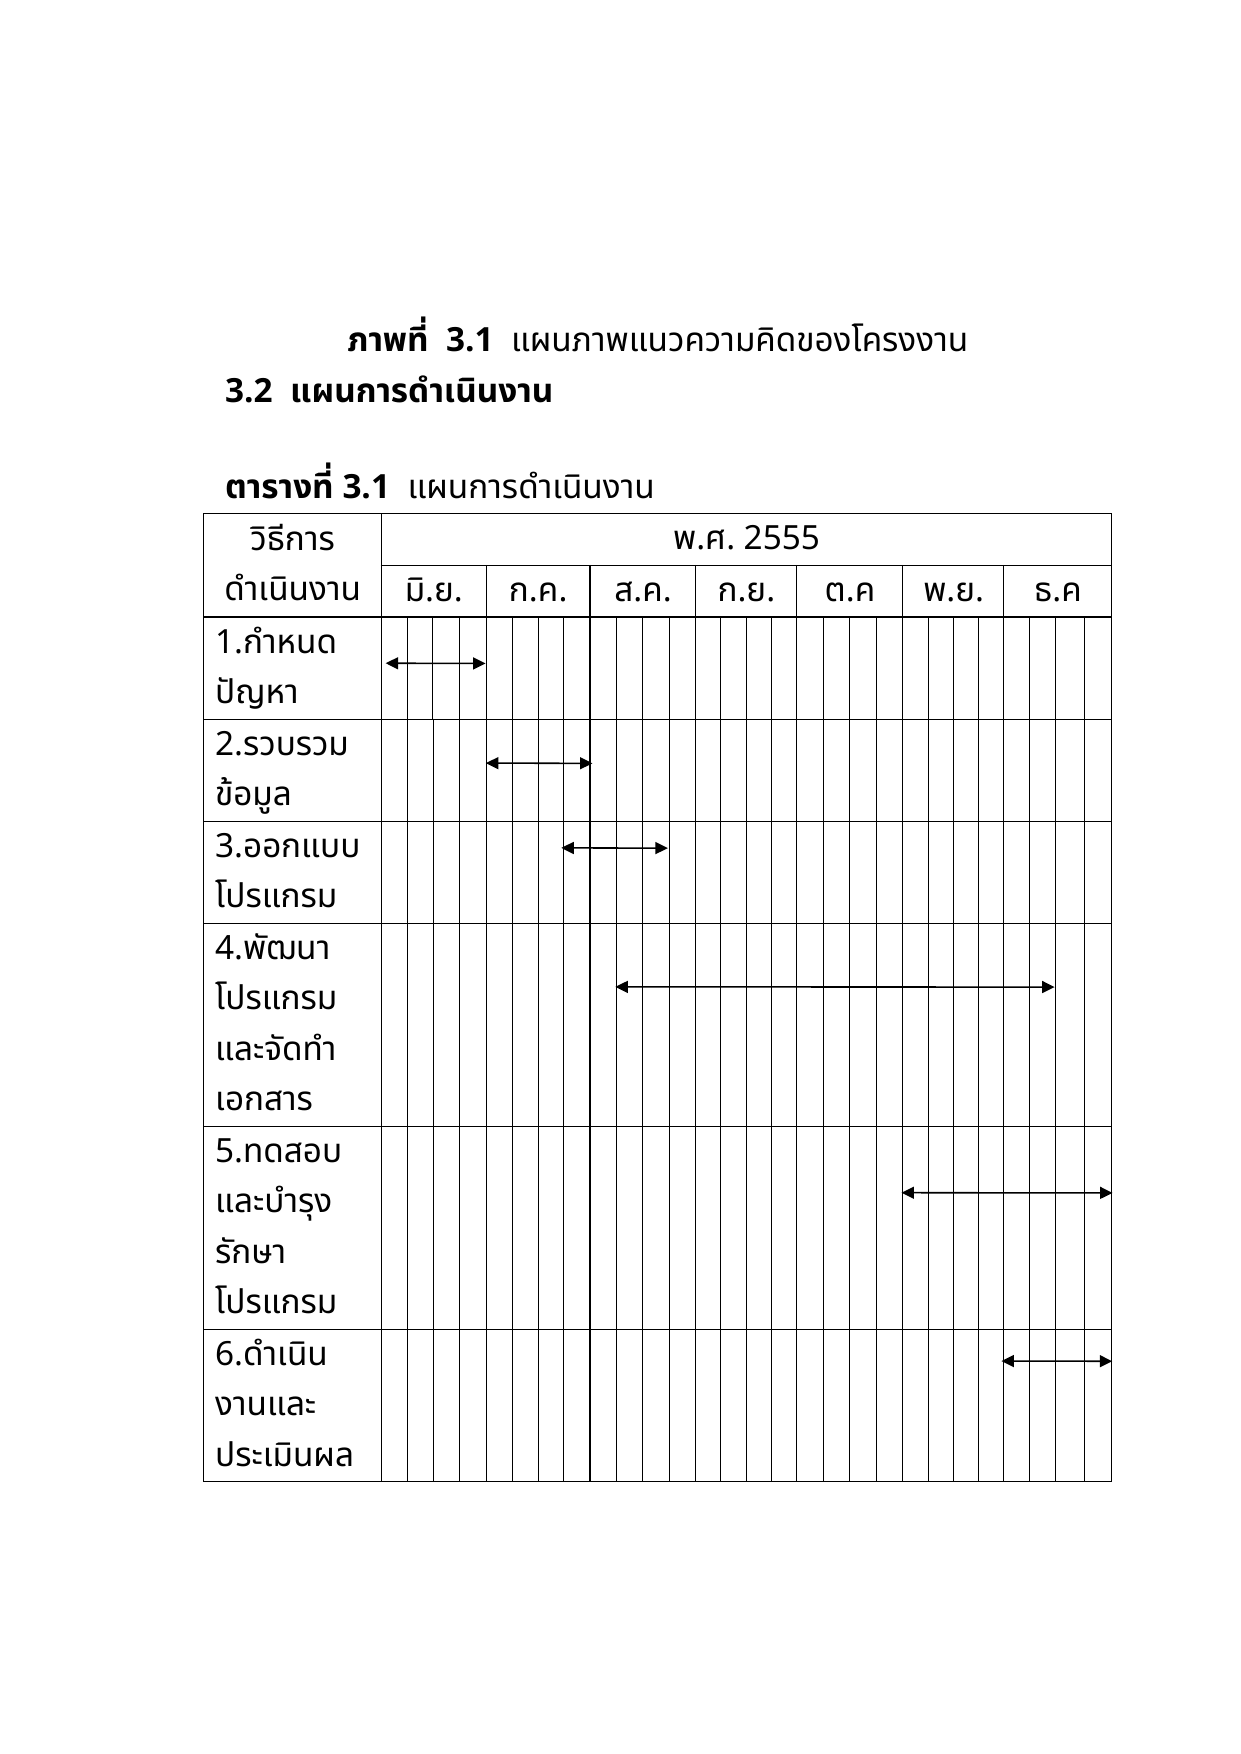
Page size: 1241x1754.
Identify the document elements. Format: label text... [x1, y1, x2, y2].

table_cell [643, 618, 669, 718]
table_cell [1085, 822, 1111, 923]
table_cell [850, 822, 876, 923]
table_cell [564, 849, 589, 923]
table_cell [696, 822, 720, 923]
table_cell ก.ย. [696, 566, 796, 616]
table_cell [850, 924, 876, 986]
table_cell [747, 1330, 771, 1481]
table_cell [929, 924, 953, 986]
table_cell [513, 1330, 538, 1481]
table_cell [539, 1330, 563, 1481]
table_cell [643, 1330, 669, 1481]
table_cell [721, 924, 746, 986]
table_cell [850, 720, 876, 821]
table_cell [929, 720, 953, 821]
table_cell ต.ค [797, 566, 902, 616]
table_cell [721, 822, 746, 923]
table_cell [670, 988, 695, 1126]
table_cell [1030, 822, 1055, 923]
table_cell [747, 720, 771, 821]
table_cell [460, 822, 486, 923]
table_cell [979, 924, 1003, 986]
table_cell [877, 720, 902, 821]
table_cell [460, 720, 486, 821]
table_cell [850, 618, 876, 718]
table_cell [747, 924, 771, 986]
table_cell [747, 1127, 771, 1328]
text ตารางที่ 3.1 แผนการดำเนินงาน [225, 462, 1090, 513]
table_cell [670, 618, 695, 718]
table_cell [1056, 618, 1084, 718]
table_cell [382, 924, 407, 1126]
table_cell [487, 1127, 512, 1328]
table_cell [617, 924, 642, 986]
table_cell [877, 618, 902, 718]
table_cell [487, 764, 512, 821]
table_cell [564, 720, 589, 762]
table_cell [824, 618, 849, 718]
table_cell [824, 988, 849, 1126]
table_cell [1004, 822, 1029, 923]
table_cell [539, 822, 563, 923]
table_cell [979, 822, 1003, 923]
table_cell [643, 1127, 669, 1328]
table_cell [1030, 720, 1055, 821]
table_header พ.ศ. 2555 [382, 514, 1111, 565]
table_cell [850, 1127, 876, 1328]
table_cell [1085, 618, 1111, 718]
table_cell [903, 822, 928, 923]
table_cell [1056, 1127, 1084, 1192]
table_cell [954, 988, 978, 1126]
text 3.2 แผนการดำเนินงาน [225, 366, 1090, 417]
table_cell [696, 1330, 720, 1481]
table_cell [617, 988, 642, 1126]
table_cell [513, 822, 538, 923]
table_cell [564, 822, 589, 847]
table_cell [460, 1127, 486, 1328]
table_cell [979, 1127, 1003, 1192]
table_cell [954, 1194, 978, 1328]
table_cell [382, 720, 407, 821]
table_cell [487, 822, 512, 923]
table_cell [772, 618, 796, 718]
table_cell [979, 1194, 1003, 1328]
table_cell [1004, 988, 1029, 1126]
table_cell [591, 849, 616, 923]
table_cell [617, 822, 642, 847]
table_cell [513, 924, 538, 1126]
table_cell [1056, 924, 1084, 1126]
table_cell [564, 765, 589, 821]
table_cell [877, 1330, 902, 1481]
table_cell [564, 924, 589, 1126]
table_cell [877, 1127, 902, 1328]
table_cell [903, 720, 928, 821]
table_cell [408, 1330, 433, 1481]
table_cell [747, 822, 771, 923]
table_cell 4.พัฒนาโปรแกรมและจัดทำเอกสาร [204, 924, 381, 1126]
table_cell [929, 1127, 953, 1191]
table_cell [1030, 1362, 1055, 1481]
table_cell [1085, 1127, 1111, 1192]
table_cell [1004, 924, 1029, 986]
table_cell [460, 618, 486, 663]
table_cell [460, 1330, 486, 1481]
table_cell [617, 618, 642, 718]
table_cell [696, 618, 720, 718]
table_cell [954, 618, 978, 718]
table_cell [591, 822, 616, 847]
table_cell [797, 618, 823, 718]
table_cell [903, 988, 928, 1126]
table_cell [617, 1330, 642, 1481]
table_cell [408, 822, 433, 923]
table_header วิธีการดำเนินงาน [204, 514, 381, 616]
table_cell [513, 764, 538, 821]
table_cell [850, 988, 876, 1126]
table_cell [1056, 822, 1084, 923]
table_cell [487, 1330, 512, 1481]
table_cell [747, 618, 771, 718]
table_cell [797, 924, 823, 986]
table_cell [824, 1127, 849, 1328]
table_cell [591, 720, 616, 821]
table_cell [643, 988, 669, 1126]
table_cell [772, 822, 796, 923]
table_cell [877, 988, 902, 1126]
table_cell [539, 765, 563, 821]
table_cell [382, 1330, 407, 1481]
table_cell [408, 720, 433, 821]
table_cell [617, 1127, 642, 1328]
table_cell [513, 720, 538, 762]
table_cell [772, 1127, 796, 1328]
table_cell [797, 1330, 823, 1481]
table_cell [696, 924, 720, 986]
table_cell [1004, 1127, 1029, 1192]
table_cell [434, 720, 459, 821]
table_cell [539, 924, 563, 1126]
table_cell [721, 720, 746, 821]
table_cell [460, 664, 486, 718]
table_cell [903, 924, 928, 986]
table_cell [903, 618, 928, 718]
table_cell [929, 618, 953, 718]
table_cell [1030, 988, 1055, 1126]
table_cell [670, 822, 695, 923]
table_cell [979, 1330, 1003, 1481]
table_cell [564, 1330, 589, 1481]
table_cell [1030, 1330, 1055, 1360]
table_cell [772, 1330, 796, 1481]
table_cell [1056, 1362, 1084, 1481]
table_cell [670, 1127, 695, 1328]
table_cell ส.ค. [591, 566, 695, 616]
table_cell [643, 720, 669, 821]
table_cell [850, 1330, 876, 1481]
table_cell [382, 1127, 407, 1328]
table_cell [1085, 720, 1111, 821]
table_cell [772, 720, 796, 821]
table_cell [434, 822, 459, 923]
table_cell [721, 618, 746, 718]
table_cell [929, 822, 953, 923]
table_cell [670, 720, 695, 821]
table_cell [408, 1127, 433, 1328]
table_cell [979, 988, 1003, 1126]
table_cell [1030, 1127, 1055, 1192]
table_cell [1085, 924, 1111, 1126]
table_cell [539, 720, 563, 762]
table_cell [434, 924, 459, 1126]
table_cell [1030, 618, 1055, 718]
table_cell [1004, 1330, 1029, 1360]
table_cell [797, 720, 823, 821]
table_cell [513, 618, 538, 718]
table_cell [617, 720, 642, 821]
table_cell [591, 1127, 616, 1328]
table_cell [877, 822, 902, 923]
table_cell [408, 924, 433, 1126]
table_cell [1004, 1194, 1029, 1328]
table_cell [670, 1330, 695, 1481]
table_cell [539, 618, 563, 718]
table_cell [929, 988, 953, 1126]
table_cell [591, 1330, 616, 1481]
table_cell [954, 1127, 978, 1191]
table_cell [954, 822, 978, 923]
table_cell 1.กำหนดปัญหา [204, 618, 381, 718]
table_cell 2.รวบรวมข้อมูล [204, 720, 381, 821]
table_cell [721, 1127, 746, 1328]
table_cell [1085, 1194, 1111, 1328]
table_cell [1004, 720, 1029, 821]
table_cell [954, 720, 978, 821]
table_cell [772, 924, 796, 986]
table_cell [696, 1127, 720, 1328]
table_cell [1030, 924, 1055, 986]
table_cell [954, 924, 978, 986]
table_cell [1056, 720, 1084, 821]
table_cell [1030, 1194, 1055, 1328]
table_cell [408, 665, 432, 718]
table_cell [979, 618, 1003, 718]
table_cell [903, 1330, 928, 1481]
table_cell [797, 822, 823, 923]
table_cell [824, 924, 849, 986]
table_cell [696, 720, 720, 821]
table_cell ธ.ค [1004, 566, 1111, 616]
table_cell [1056, 1330, 1084, 1360]
table_cell [929, 1330, 953, 1481]
table_cell [487, 618, 512, 718]
table_cell มิ.ย. [382, 566, 486, 616]
table_cell [434, 1330, 459, 1481]
table_cell [824, 822, 849, 923]
table_cell [696, 988, 720, 1126]
table_cell [564, 1127, 589, 1328]
table_cell [797, 988, 823, 1126]
table_cell [797, 1127, 823, 1328]
table_cell [591, 618, 616, 718]
table_cell [487, 720, 512, 762]
table_cell [382, 618, 407, 718]
table_cell [513, 1127, 538, 1328]
table_cell [1056, 1194, 1084, 1328]
table_cell พ.ย. [903, 566, 1003, 616]
table_cell [954, 1330, 978, 1481]
table_cell [824, 1330, 849, 1481]
table_cell [929, 1194, 953, 1328]
table_cell [1085, 1330, 1111, 1360]
table_cell [903, 1194, 928, 1328]
table_cell [564, 618, 589, 718]
table_cell ก.ค. [487, 566, 589, 616]
table_cell [979, 720, 1003, 821]
table_cell [408, 618, 432, 662]
table_cell 3.ออกแบบโปรแกรม [204, 822, 381, 923]
table_cell [721, 1330, 746, 1481]
table_cell 5.ทดสอบและบำรุงรักษาโปรแกรม [204, 1127, 381, 1328]
table_cell 6.ดำเนินงานและประเมินผล [204, 1330, 381, 1481]
table_cell [1004, 618, 1029, 718]
text ภาพที่ 3.1 แผนภาพแนวความคิดของโครงงาน [225, 316, 1090, 366]
table_cell [487, 924, 512, 1126]
table_cell [539, 1127, 563, 1328]
table_cell [433, 665, 459, 718]
table_cell [434, 1127, 459, 1328]
table_cell [721, 988, 746, 1126]
table_cell [670, 924, 695, 986]
table_cell [643, 822, 669, 923]
table_cell [1004, 1362, 1029, 1481]
table_cell [617, 849, 642, 923]
table_cell [772, 988, 796, 1126]
table_cell [903, 1127, 928, 1191]
table_cell [824, 720, 849, 821]
table_cell [591, 924, 616, 1126]
table_cell [747, 988, 771, 1126]
table_cell [877, 924, 902, 986]
table_cell [643, 924, 669, 986]
table_cell [460, 924, 486, 1126]
table_cell [382, 822, 407, 923]
table_cell [1085, 1362, 1111, 1481]
table_cell [433, 618, 459, 662]
